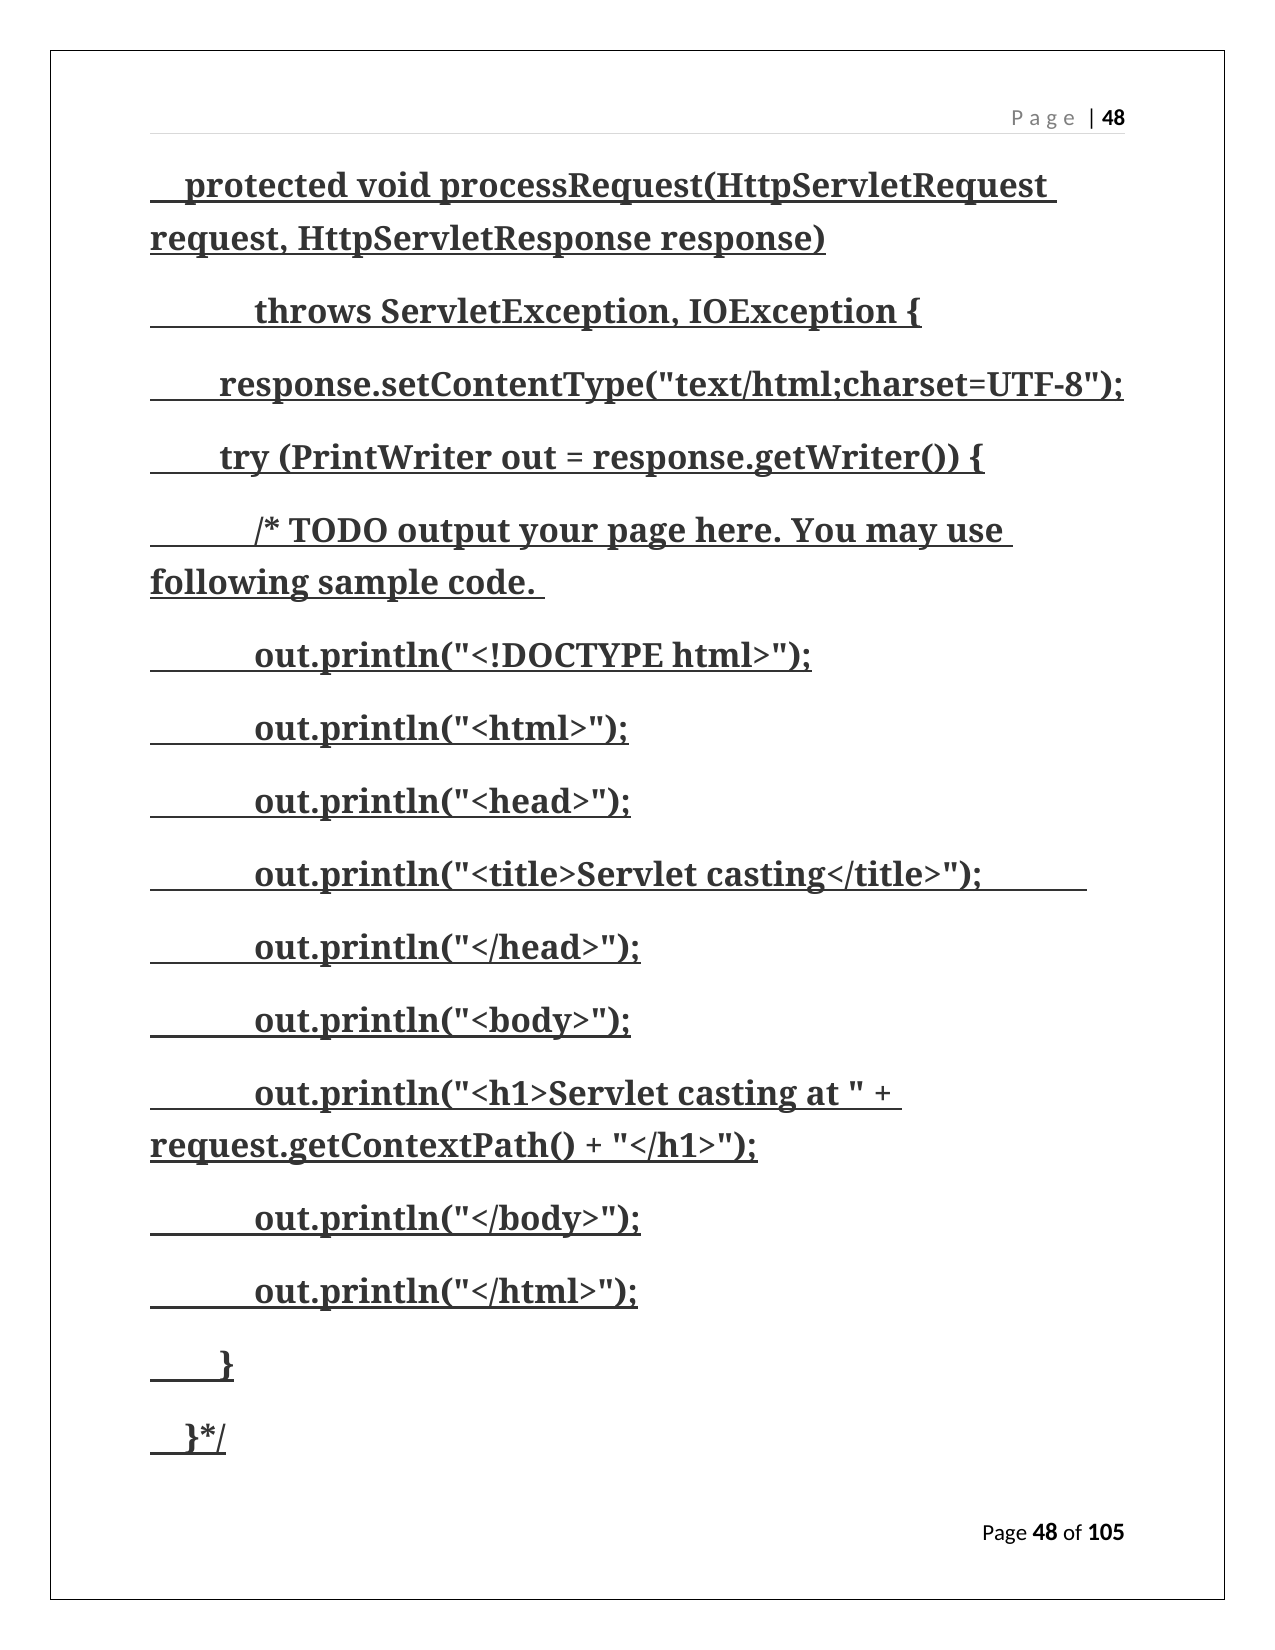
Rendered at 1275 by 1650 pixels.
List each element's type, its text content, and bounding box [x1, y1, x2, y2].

text try (PrintWriter out = response.getWriter()) { [150, 433, 1125, 479]
text /* TODO output your page here. You may use following sample code. [150, 506, 1125, 604]
text out.println("<body>"); [150, 997, 1125, 1042]
text out.println("<!DOCTYPE html>"); [150, 632, 1125, 677]
text out.println("<html>"); [150, 705, 1125, 750]
text } [150, 1341, 1125, 1386]
text protected void processRequest(HttpServletRequest request, HttpServletResponse response) [150, 162, 1125, 260]
text out.println("<head>"); [150, 778, 1125, 823]
text response.setContentType("text/html;charset=UTF-8"); [150, 360, 1125, 406]
text }*/ [150, 1414, 1125, 1459]
text out.println("<title>Servlet casting</title>"); [150, 851, 1125, 896]
text out.println("</html>"); [150, 1268, 1125, 1313]
text out.println("</head>"); [150, 924, 1125, 969]
text out.println("<h1>Servlet casting at " + request.getContextPath() + "</h1>"); [150, 1070, 1125, 1167]
text throws ServletException, IOException { [150, 287, 1125, 333]
text out.println("</body>"); [150, 1195, 1125, 1240]
